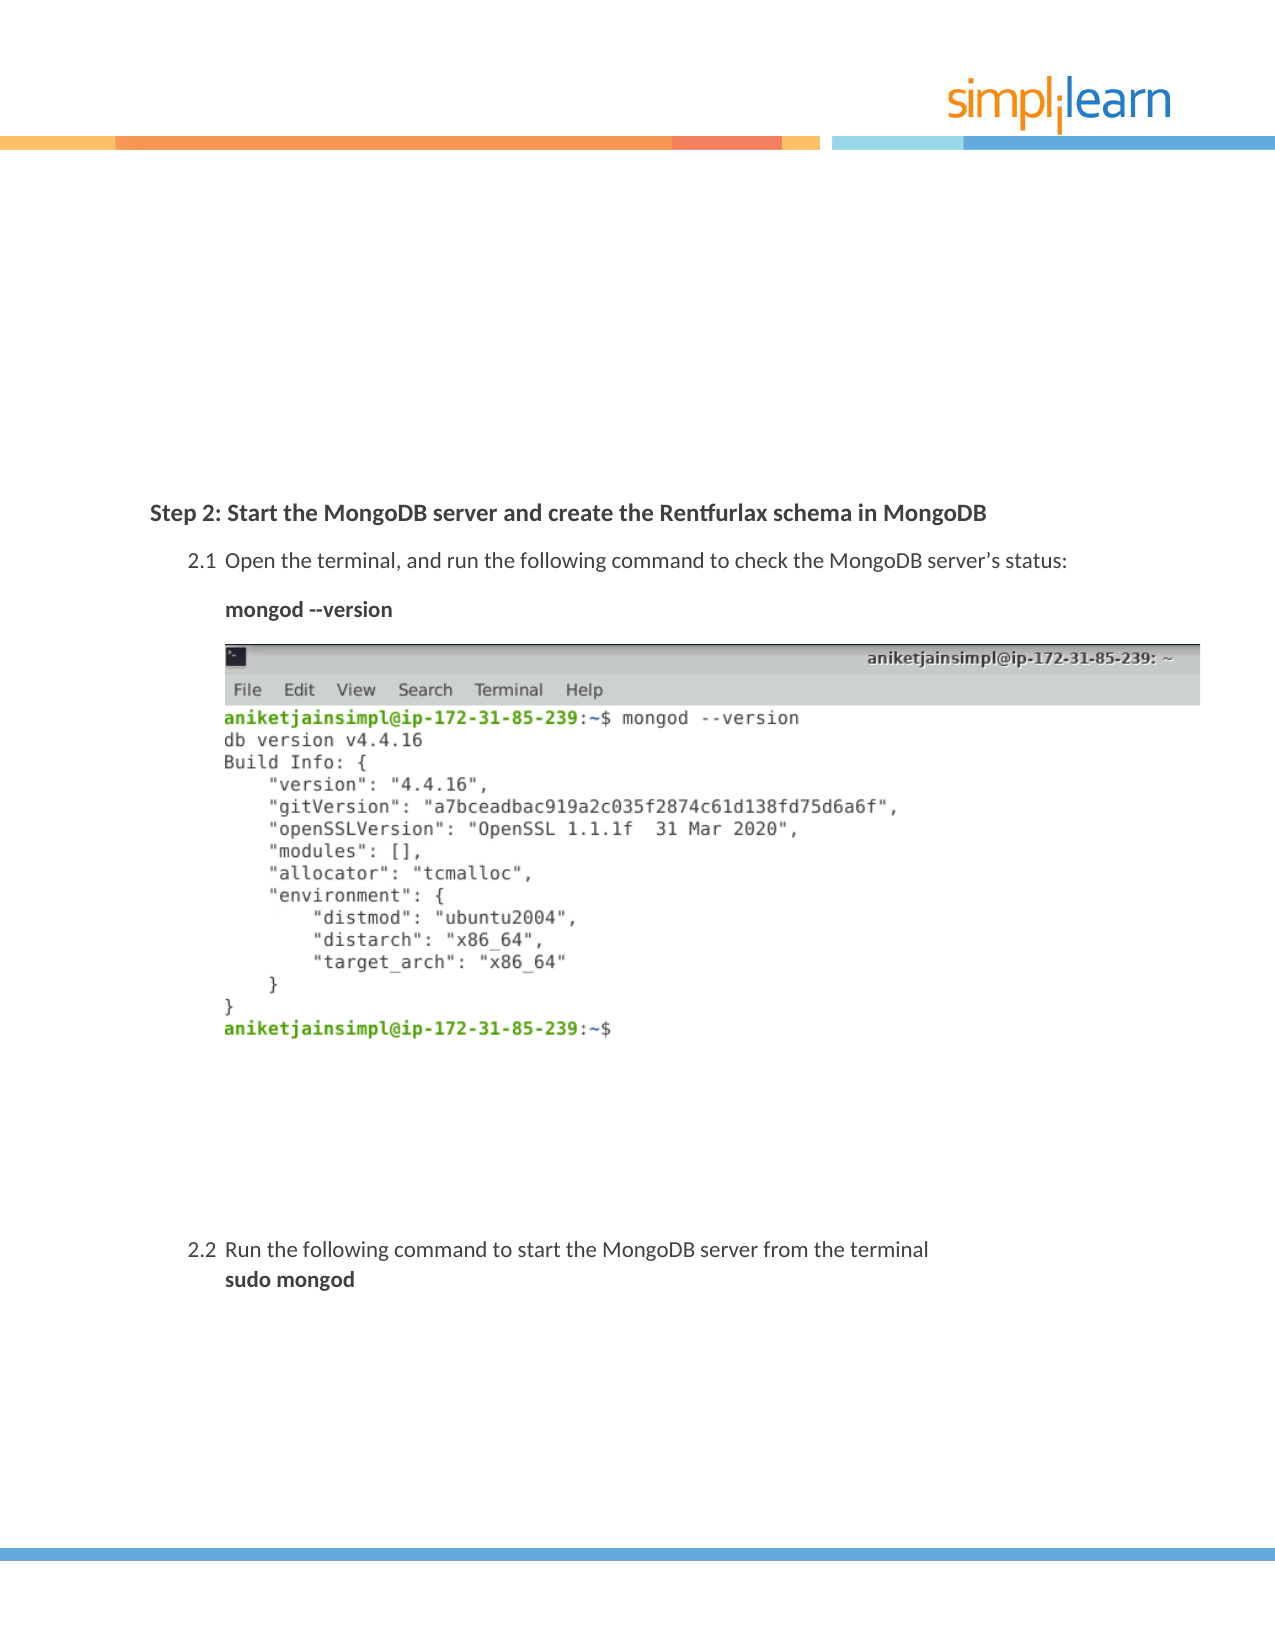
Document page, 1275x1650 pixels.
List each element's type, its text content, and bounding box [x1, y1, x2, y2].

picture [0, 76, 1275, 150]
text Step 2: Start the MongoDB server and create the Rentfurlax schema in MongoDB [150, 497, 1125, 528]
list Open the terminal, and run the following command to check the MongoDB server’s status: [187, 547, 1125, 575]
list Run the following command to start the MongoDB server from the terminal sudo mongod [187, 1235, 1125, 1293]
picture [225, 644, 1200, 1168]
text mongod --version [225, 596, 1125, 623]
picture [0, 1548, 1275, 1562]
